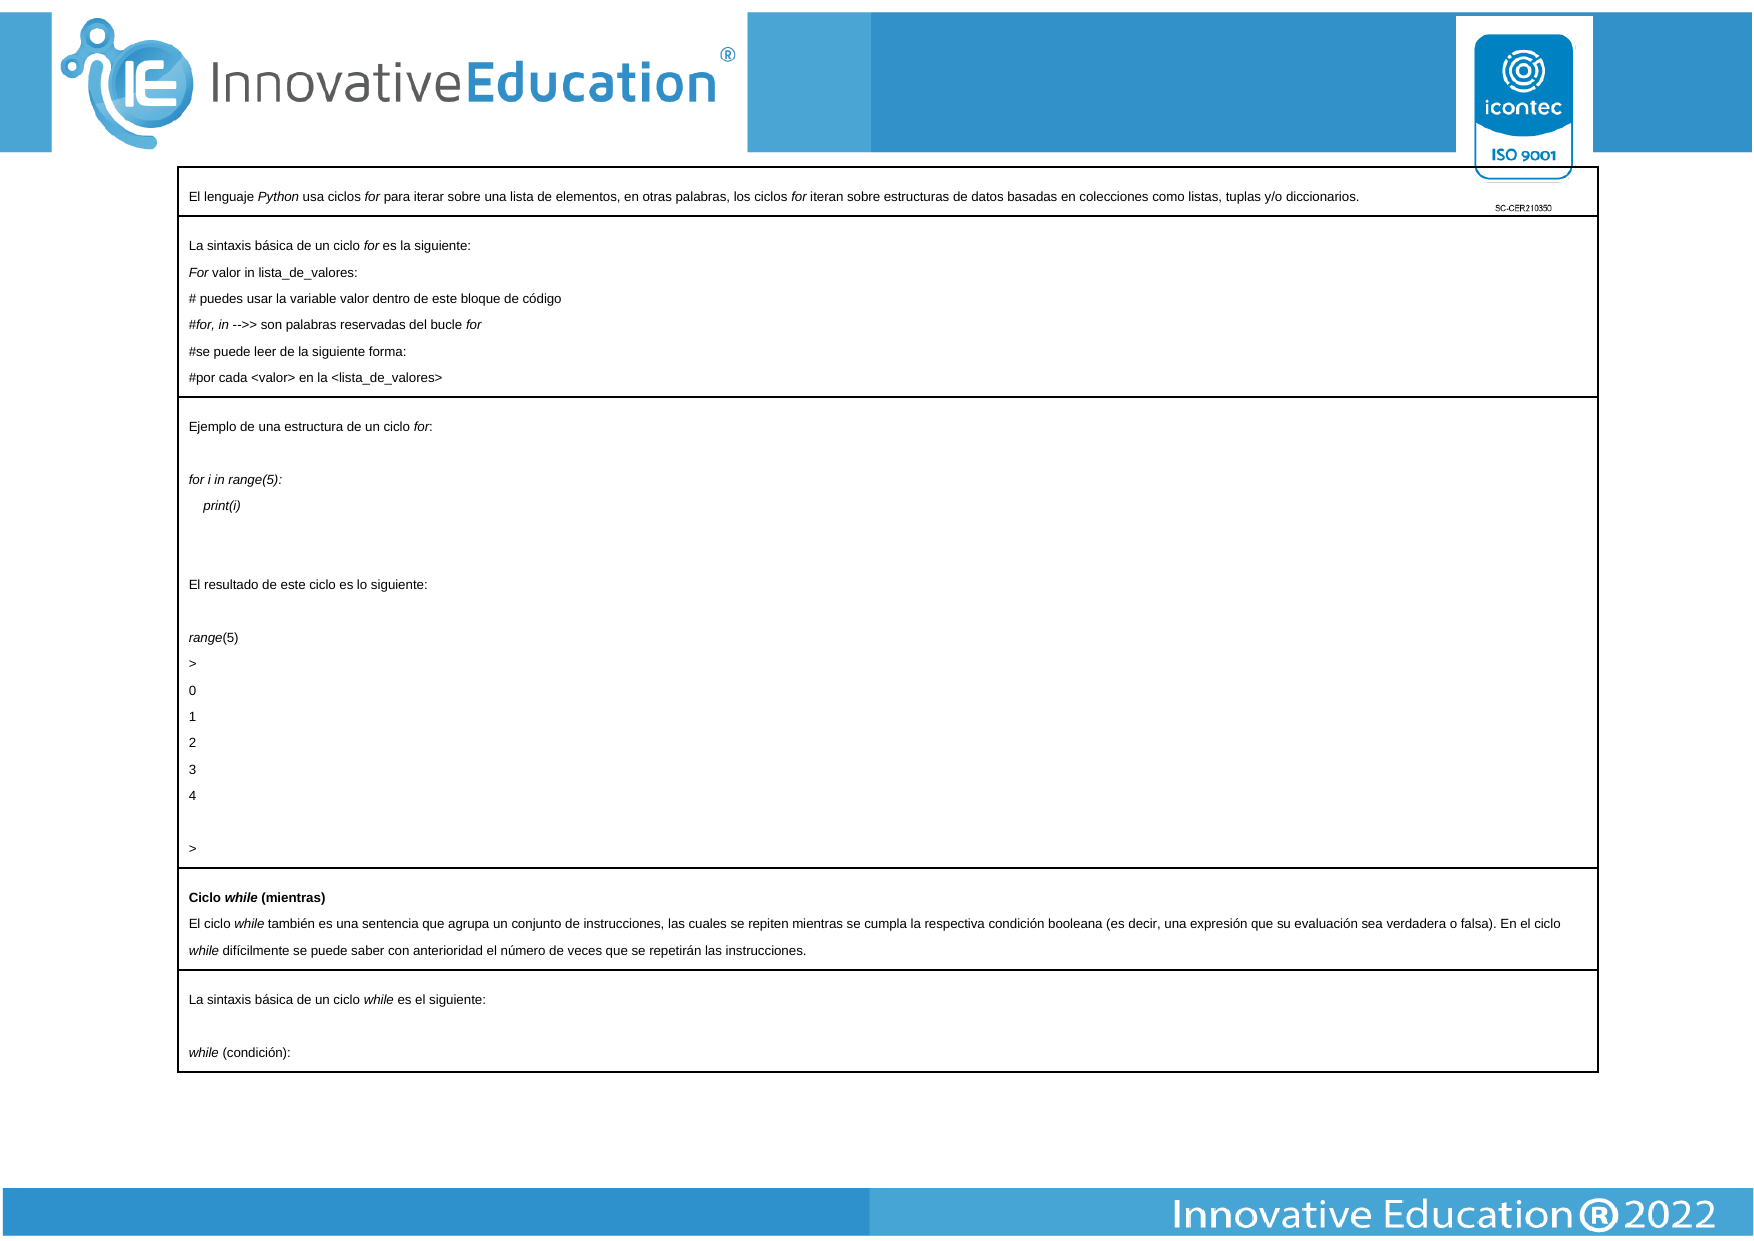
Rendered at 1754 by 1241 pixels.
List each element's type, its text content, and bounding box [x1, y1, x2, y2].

picture [1477, 124, 1571, 166]
picture [2, 1186, 1754, 1241]
picture [1471, 32, 1576, 166]
table_cell Ciclo while (mientras) El ciclo while también es una sentencia que agrupa un conjunto de instrucciones, las cuales se repiten mientras se cumpla la respectiva condición booleana (es decir, una expresión que su evaluación sea verdadera o falsa). En el ciclo while difícilmente se puede saber con anterioridad el número de veces que se repetirán las instrucciones. [179, 869, 1597, 969]
picture [1531, 101, 1536, 114]
table_cell Ejemplo de una estructura de un ciclo for: for i in range(5): print(i) El resultado de este ciclo es lo siguiente: range(5) > 0 1 2 3 4 > [179, 398, 1597, 867]
picture [1492, 104, 1500, 114]
picture [1511, 86, 1535, 92]
table_cell La sintaxis básica de un ciclo while es el siguiente: while (condición): # Ejecuta este bloque de código # Siempre que condición sea verdadera [179, 971, 1597, 1071]
picture [1534, 59, 1544, 85]
picture [1503, 61, 1508, 83]
table_cell La sintaxis básica de un ciclo for es la siguiente: For valor in lista_de_valores: # puedes usar la variable valor dentro de este bloque de código #for, in -->> son palabras reservadas del bucle for #se puede leer de la siguiente forma: #por cada <valor> en la <lista_de_valores> [179, 217, 1597, 396]
picture [0, 0, 1752, 166]
picture [1516, 64, 1531, 78]
picture [1513, 51, 1538, 57]
picture [1510, 57, 1533, 85]
picture [1520, 103, 1528, 114]
picture [1539, 103, 1549, 114]
